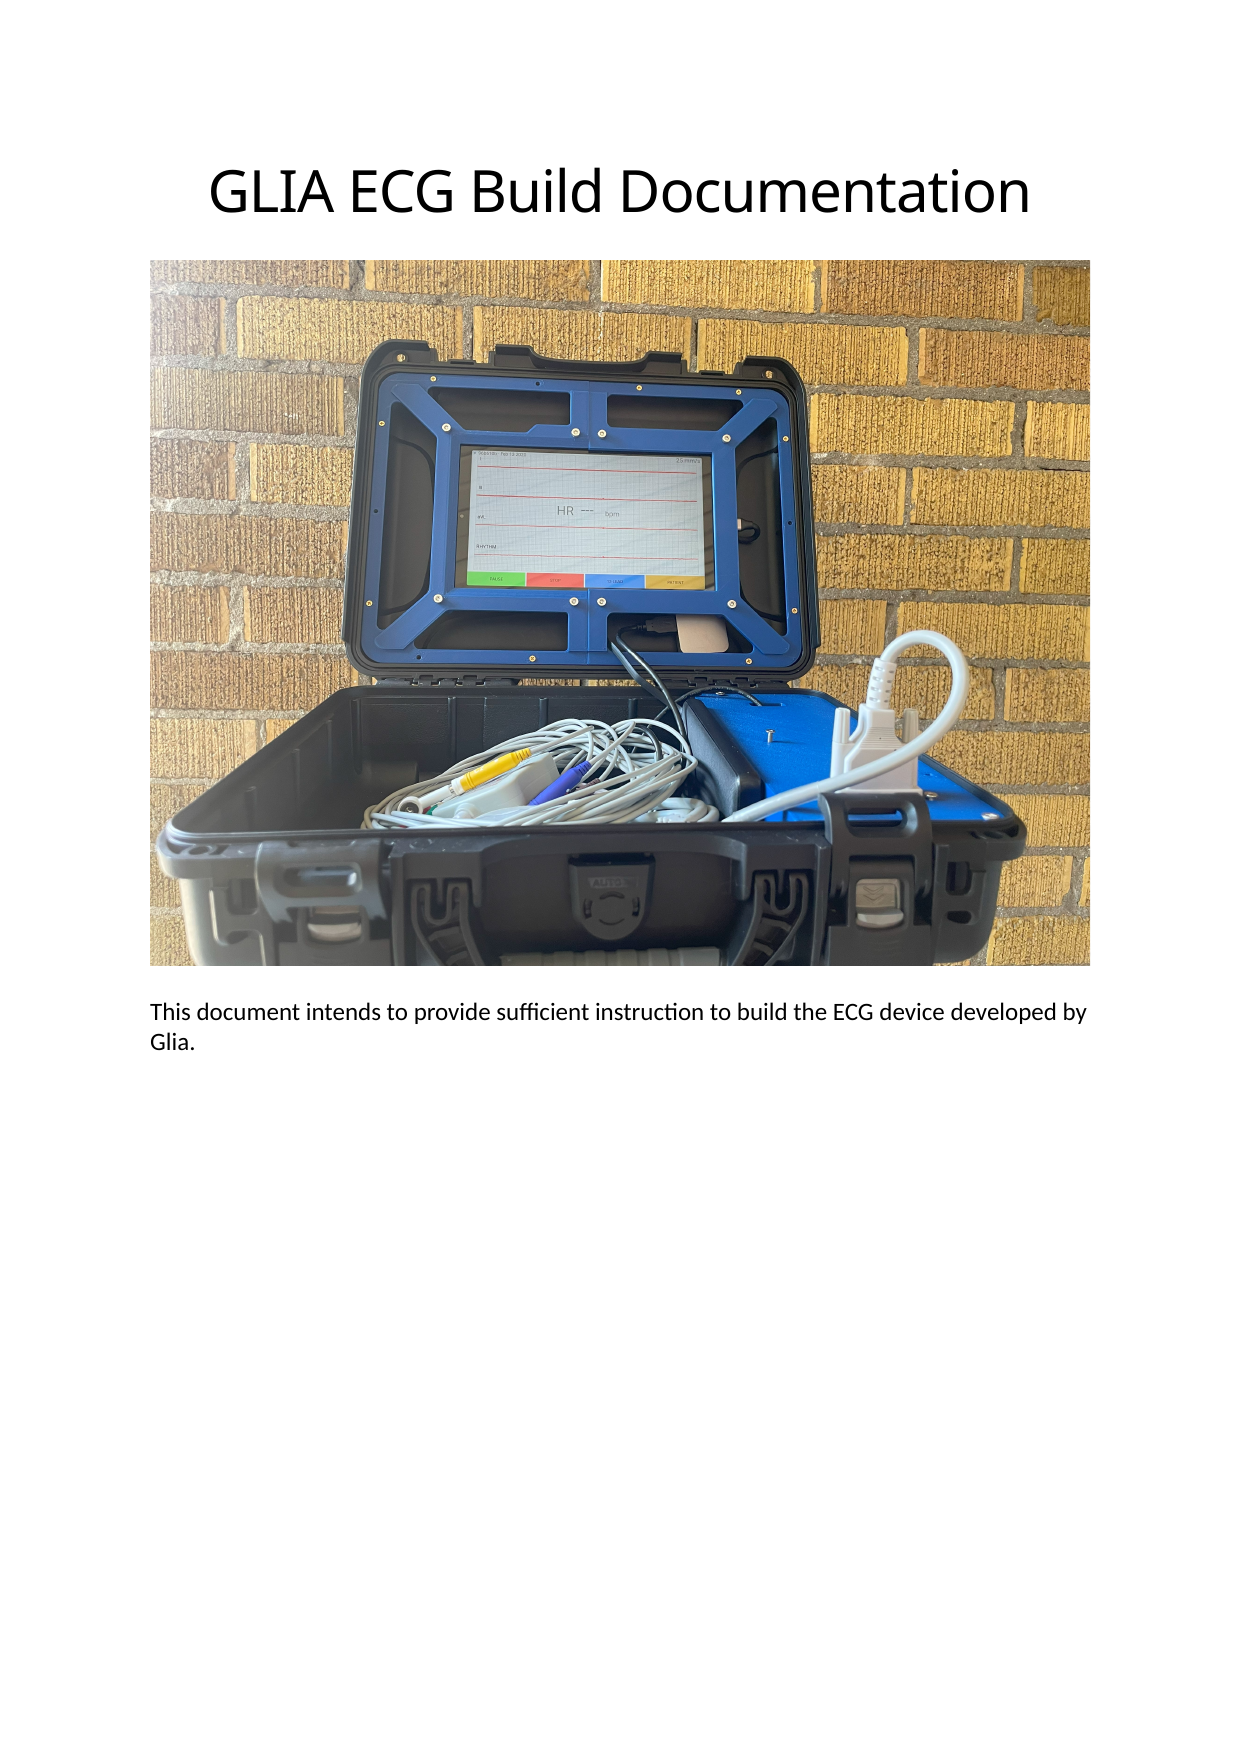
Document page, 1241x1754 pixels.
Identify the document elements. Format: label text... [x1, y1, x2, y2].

picture [150, 260, 1091, 966]
title GLIA ECG Build Documentation [150, 150, 1090, 229]
text This document intends to provide sufficient instruction to build the ECG device developed by Glia. [150, 996, 1090, 1057]
